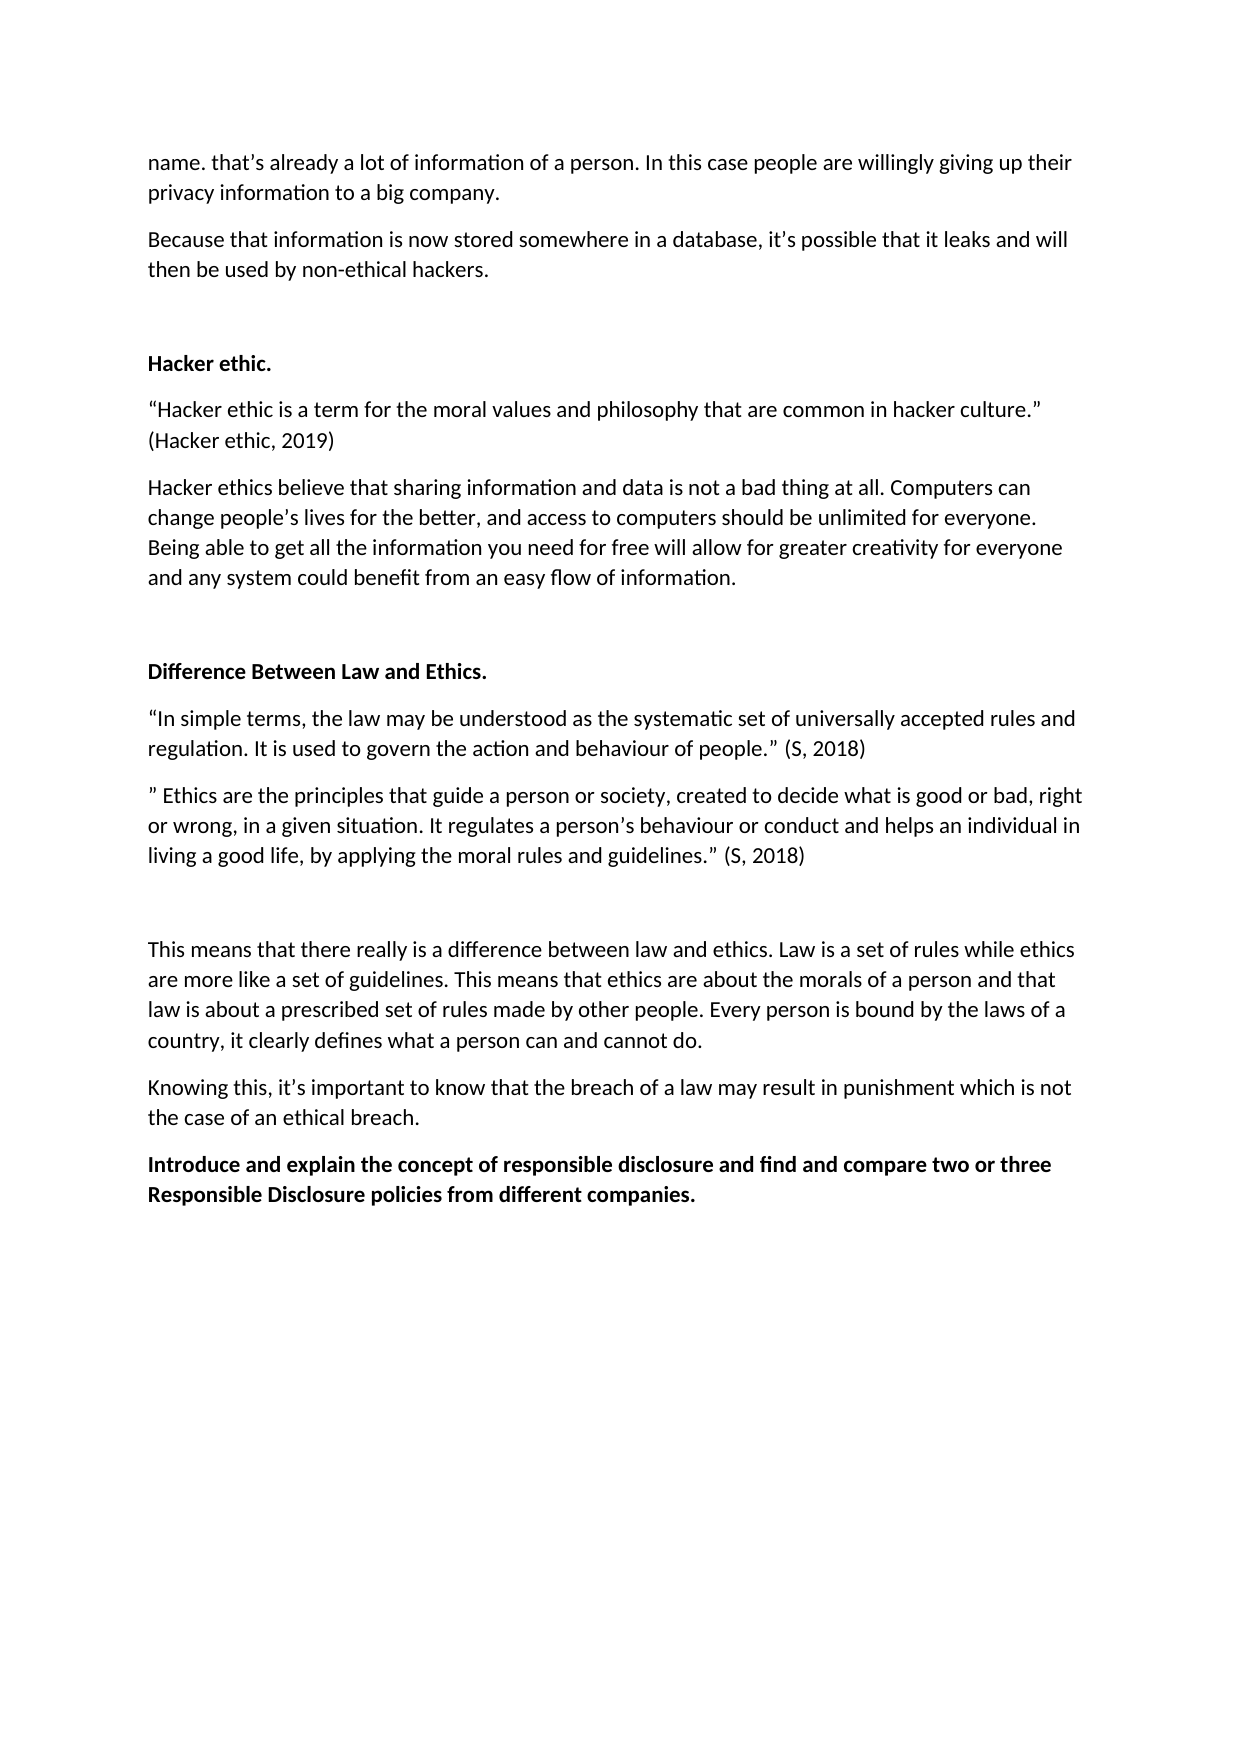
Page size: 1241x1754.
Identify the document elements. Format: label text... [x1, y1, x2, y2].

text ” Ethics are the principles that guide a person or society, created to decide what is good or bad, right or wrong, in a given situation. It regulates a person’s behaviour or conduct and helps an individual in living a good life, by applying the moral rules and guidelines.” [148, 781, 1093, 869]
text “Hacker ethic is a term for the moral values and philosophy that are common in hacker culture.” [148, 396, 1093, 454]
text Difference Between Law and Ethics. [148, 657, 1093, 685]
text Because that information is now stored somewhere in a database, it’s possible that it leaks and will then be used by non-ethical hackers. [148, 225, 1093, 283]
text “In simple terms, the law may be understood as the systematic set of universally accepted rules and regulation. It is used to govern the action and behaviour of people.” [148, 704, 1093, 762]
text Hacker ethics believe that sharing information and data is not a bad thing at all. Computers can change people’s lives for the better, and access to computers should be unlimited for everyone. Being able to get all the information you need for free will allow for greater creativity for everyone and any system could benefit from an easy flow of information. [148, 473, 1093, 591]
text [148, 148, 1093, 206]
text Introduce and explain the concept of responsible disclosure and find and compare two or three Responsible Disclosure policies from different companies. [148, 1150, 1093, 1208]
text This means that there really is a difference between law and ethics. Law is a set of rules while ethics are more like a set of guidelines. This means that ethics are about the morals of a person and that law is about a prescribed set of rules made by other people. Every person is bound by the laws of a country, it clearly defines what a person can and cannot do. [148, 935, 1093, 1054]
text Hacker ethic. [148, 349, 1093, 377]
text Knowing this, it’s important to know that the breach of a law may result in punishment which is not the case of an ethical breach. [148, 1073, 1093, 1131]
